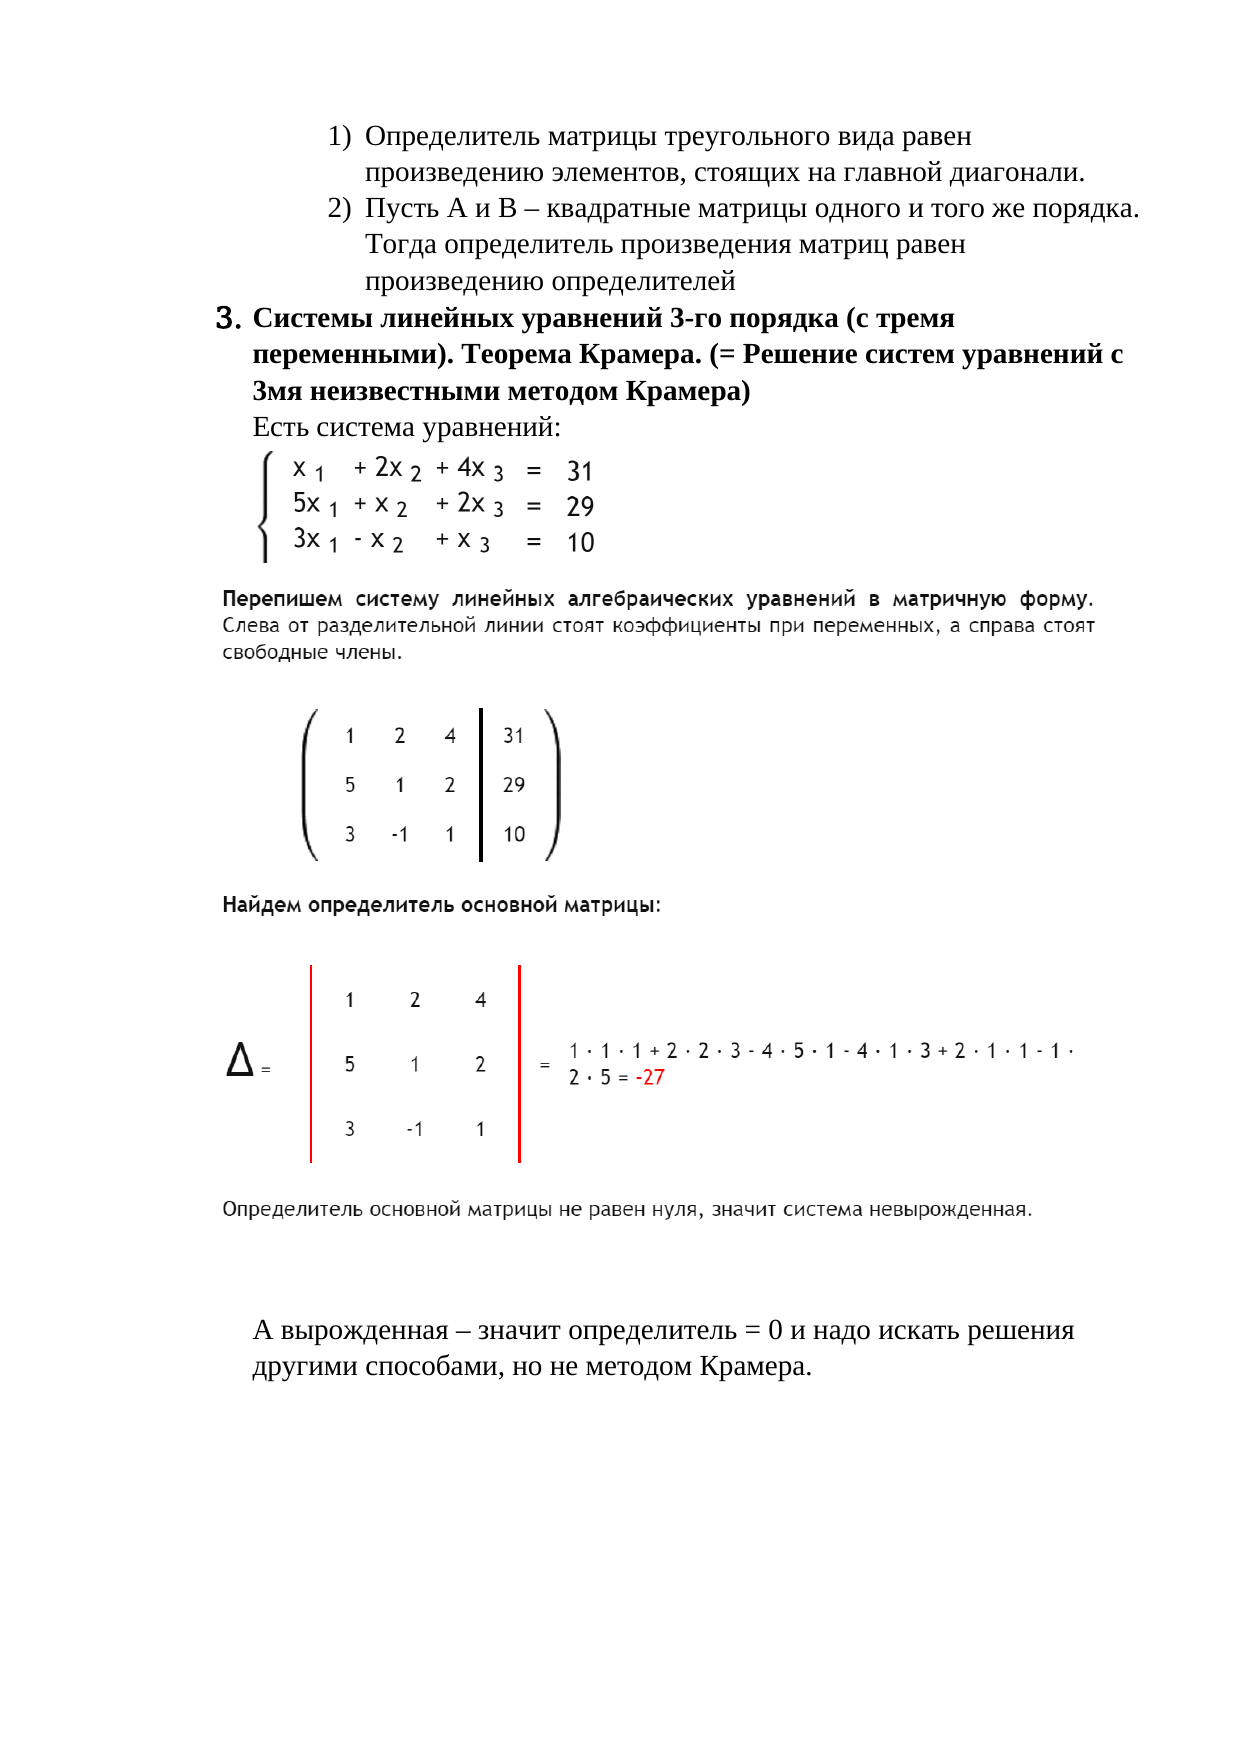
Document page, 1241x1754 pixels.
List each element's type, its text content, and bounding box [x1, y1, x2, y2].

list Системы линейных уравнений 3-го порядка (с тремя переменными). Теорема Крамера. (= Решение систем уравнений с 3мя неизвестными методом Крамера) [215, 299, 1152, 406]
list Определитель матрицы треугольного вида равен произведению элементов, стоящих на главной диагонали. [327, 118, 1152, 188]
list Есть система уравнений: [252, 409, 1152, 442]
list Пусть A и B – квадратные матрицы одного и того же порядка. Тогда определитель произведения матриц равен произведению определителей [327, 190, 1152, 296]
picture [252, 445, 610, 563]
picture [118, 569, 1122, 1235]
list А вырожденная – значит определитель = 0 и надо искать решения другими способами, но не методом Крамера. [252, 1312, 1152, 1382]
